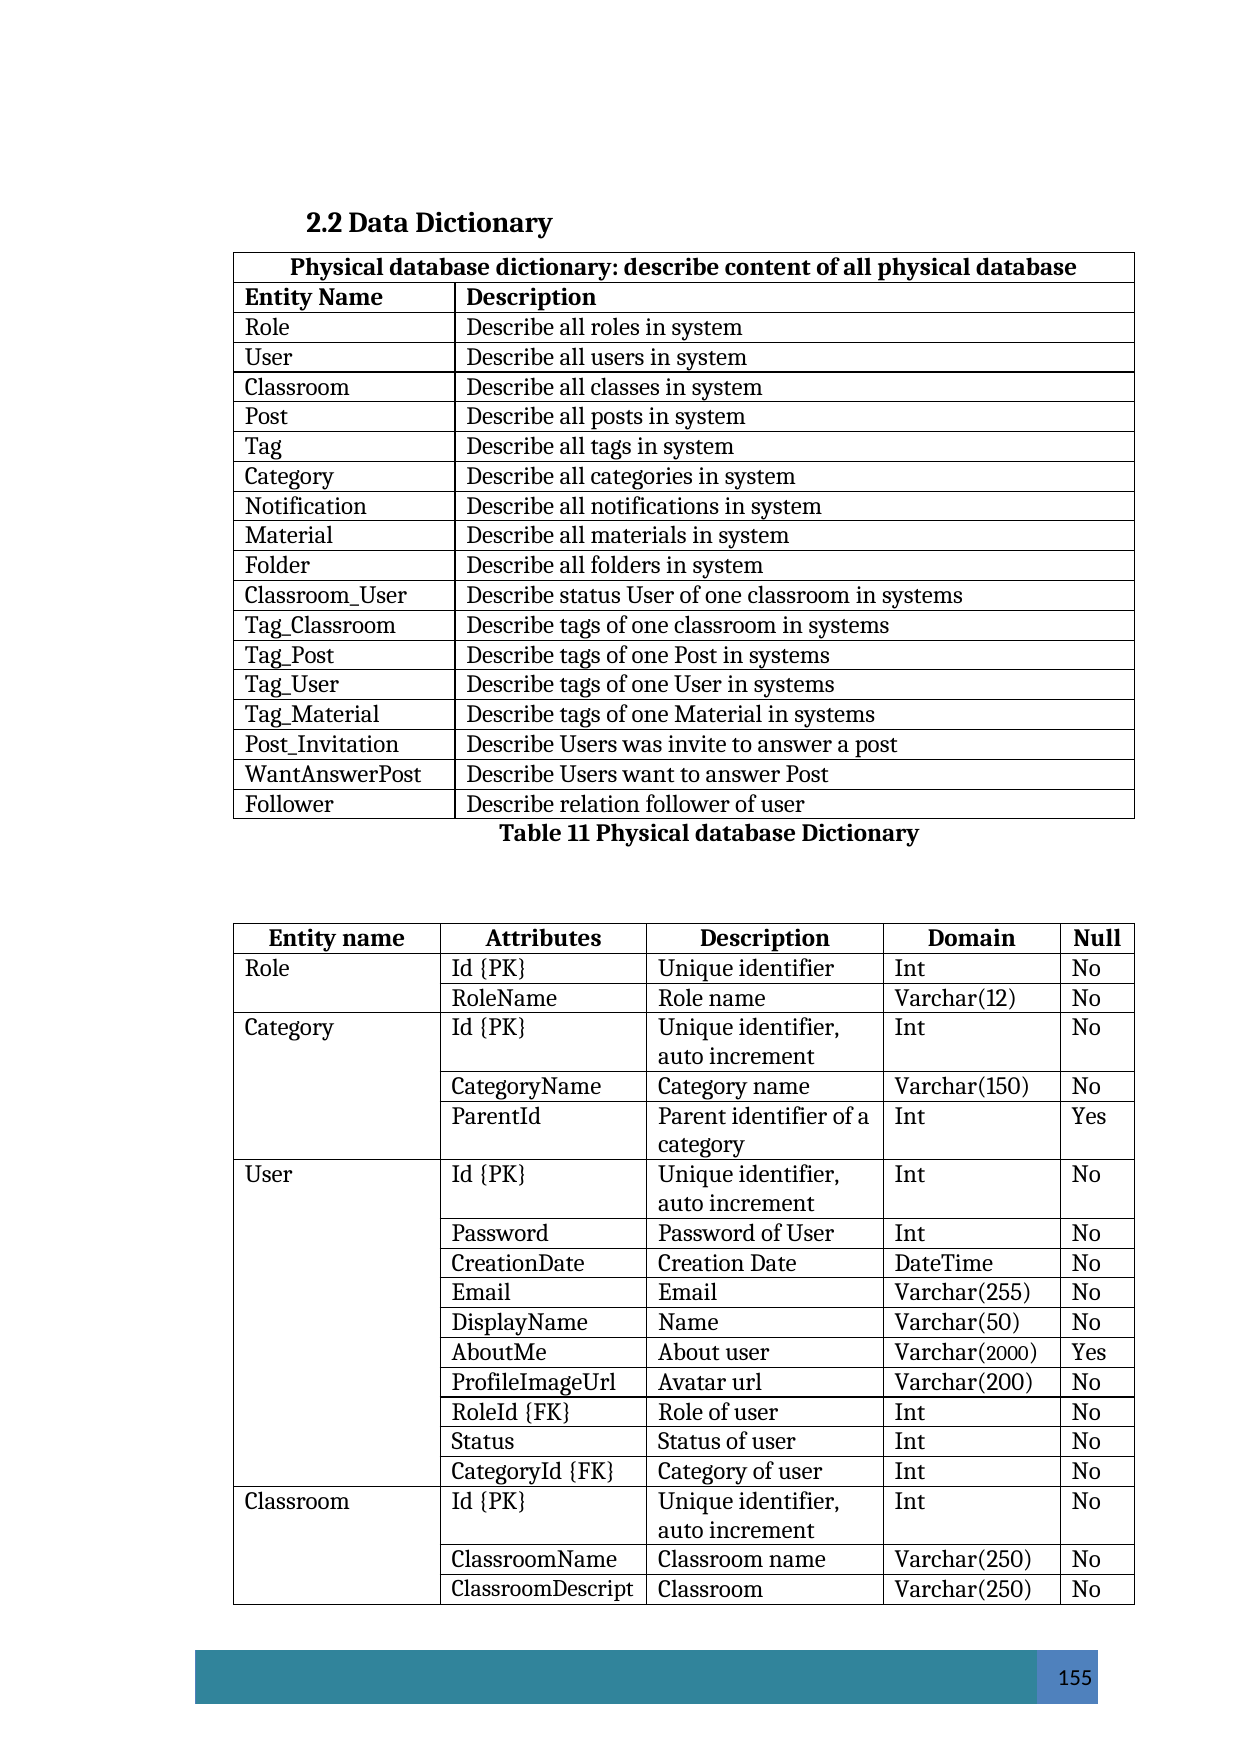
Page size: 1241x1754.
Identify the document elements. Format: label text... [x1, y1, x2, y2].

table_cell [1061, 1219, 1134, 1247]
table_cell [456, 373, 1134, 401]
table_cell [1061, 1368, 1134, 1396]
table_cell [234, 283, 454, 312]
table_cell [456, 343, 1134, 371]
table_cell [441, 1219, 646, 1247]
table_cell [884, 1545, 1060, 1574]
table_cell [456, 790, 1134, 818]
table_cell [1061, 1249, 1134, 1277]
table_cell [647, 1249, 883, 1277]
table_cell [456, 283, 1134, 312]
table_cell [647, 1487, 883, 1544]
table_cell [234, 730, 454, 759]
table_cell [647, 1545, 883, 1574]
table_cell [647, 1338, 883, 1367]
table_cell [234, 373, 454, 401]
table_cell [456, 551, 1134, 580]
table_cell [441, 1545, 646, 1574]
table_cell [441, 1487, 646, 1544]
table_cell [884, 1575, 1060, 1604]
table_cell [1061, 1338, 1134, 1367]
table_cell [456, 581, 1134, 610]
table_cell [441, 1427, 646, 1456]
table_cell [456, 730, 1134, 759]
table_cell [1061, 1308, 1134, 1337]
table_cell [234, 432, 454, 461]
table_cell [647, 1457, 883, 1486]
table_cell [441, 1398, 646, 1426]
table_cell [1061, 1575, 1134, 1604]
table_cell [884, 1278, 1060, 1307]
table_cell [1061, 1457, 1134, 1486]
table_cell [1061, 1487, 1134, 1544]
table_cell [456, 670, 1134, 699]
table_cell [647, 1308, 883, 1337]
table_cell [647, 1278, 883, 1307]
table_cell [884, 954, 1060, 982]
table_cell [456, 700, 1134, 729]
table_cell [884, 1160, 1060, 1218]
text Table 11 Physical database Dictionary [222, 819, 1122, 848]
subtitle Data Dictionary [306, 206, 1122, 240]
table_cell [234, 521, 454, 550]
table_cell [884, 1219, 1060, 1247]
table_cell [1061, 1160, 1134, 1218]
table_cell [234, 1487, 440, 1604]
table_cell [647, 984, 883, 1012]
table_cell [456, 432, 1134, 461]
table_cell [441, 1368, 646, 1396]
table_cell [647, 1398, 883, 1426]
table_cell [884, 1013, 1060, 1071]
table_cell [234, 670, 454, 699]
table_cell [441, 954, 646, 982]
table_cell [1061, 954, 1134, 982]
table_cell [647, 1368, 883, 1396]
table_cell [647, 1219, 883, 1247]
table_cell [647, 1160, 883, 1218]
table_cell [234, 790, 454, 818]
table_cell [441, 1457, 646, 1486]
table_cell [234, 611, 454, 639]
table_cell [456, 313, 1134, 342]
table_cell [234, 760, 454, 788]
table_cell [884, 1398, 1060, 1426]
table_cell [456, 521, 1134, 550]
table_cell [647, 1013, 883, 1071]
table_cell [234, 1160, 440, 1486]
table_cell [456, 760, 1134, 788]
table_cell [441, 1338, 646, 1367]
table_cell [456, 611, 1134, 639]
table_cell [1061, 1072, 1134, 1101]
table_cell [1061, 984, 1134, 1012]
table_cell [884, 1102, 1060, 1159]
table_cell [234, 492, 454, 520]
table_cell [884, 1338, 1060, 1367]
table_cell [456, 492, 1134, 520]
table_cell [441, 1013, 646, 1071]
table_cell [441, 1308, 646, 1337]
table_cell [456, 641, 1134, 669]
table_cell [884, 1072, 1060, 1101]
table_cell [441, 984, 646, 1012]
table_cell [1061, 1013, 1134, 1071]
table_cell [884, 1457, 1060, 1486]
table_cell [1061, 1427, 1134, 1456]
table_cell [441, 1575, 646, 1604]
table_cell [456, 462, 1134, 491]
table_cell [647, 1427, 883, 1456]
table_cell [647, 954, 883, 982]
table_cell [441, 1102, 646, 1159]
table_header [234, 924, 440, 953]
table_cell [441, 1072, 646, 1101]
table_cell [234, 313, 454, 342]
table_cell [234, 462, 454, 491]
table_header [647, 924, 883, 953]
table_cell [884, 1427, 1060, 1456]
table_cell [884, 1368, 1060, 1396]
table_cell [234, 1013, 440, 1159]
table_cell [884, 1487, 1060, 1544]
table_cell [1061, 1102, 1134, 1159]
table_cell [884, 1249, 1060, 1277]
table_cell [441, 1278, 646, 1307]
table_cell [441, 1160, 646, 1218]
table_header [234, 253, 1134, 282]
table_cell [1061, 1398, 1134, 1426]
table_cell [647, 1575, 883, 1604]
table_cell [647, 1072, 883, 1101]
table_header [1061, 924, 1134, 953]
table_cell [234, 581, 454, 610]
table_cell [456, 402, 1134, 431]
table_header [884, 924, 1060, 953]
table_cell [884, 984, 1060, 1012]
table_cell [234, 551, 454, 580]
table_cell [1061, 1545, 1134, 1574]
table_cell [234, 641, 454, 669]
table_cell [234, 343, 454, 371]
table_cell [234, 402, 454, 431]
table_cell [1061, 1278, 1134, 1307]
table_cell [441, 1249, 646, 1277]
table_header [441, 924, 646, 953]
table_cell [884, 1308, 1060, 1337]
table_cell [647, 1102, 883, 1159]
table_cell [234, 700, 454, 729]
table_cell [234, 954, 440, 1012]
